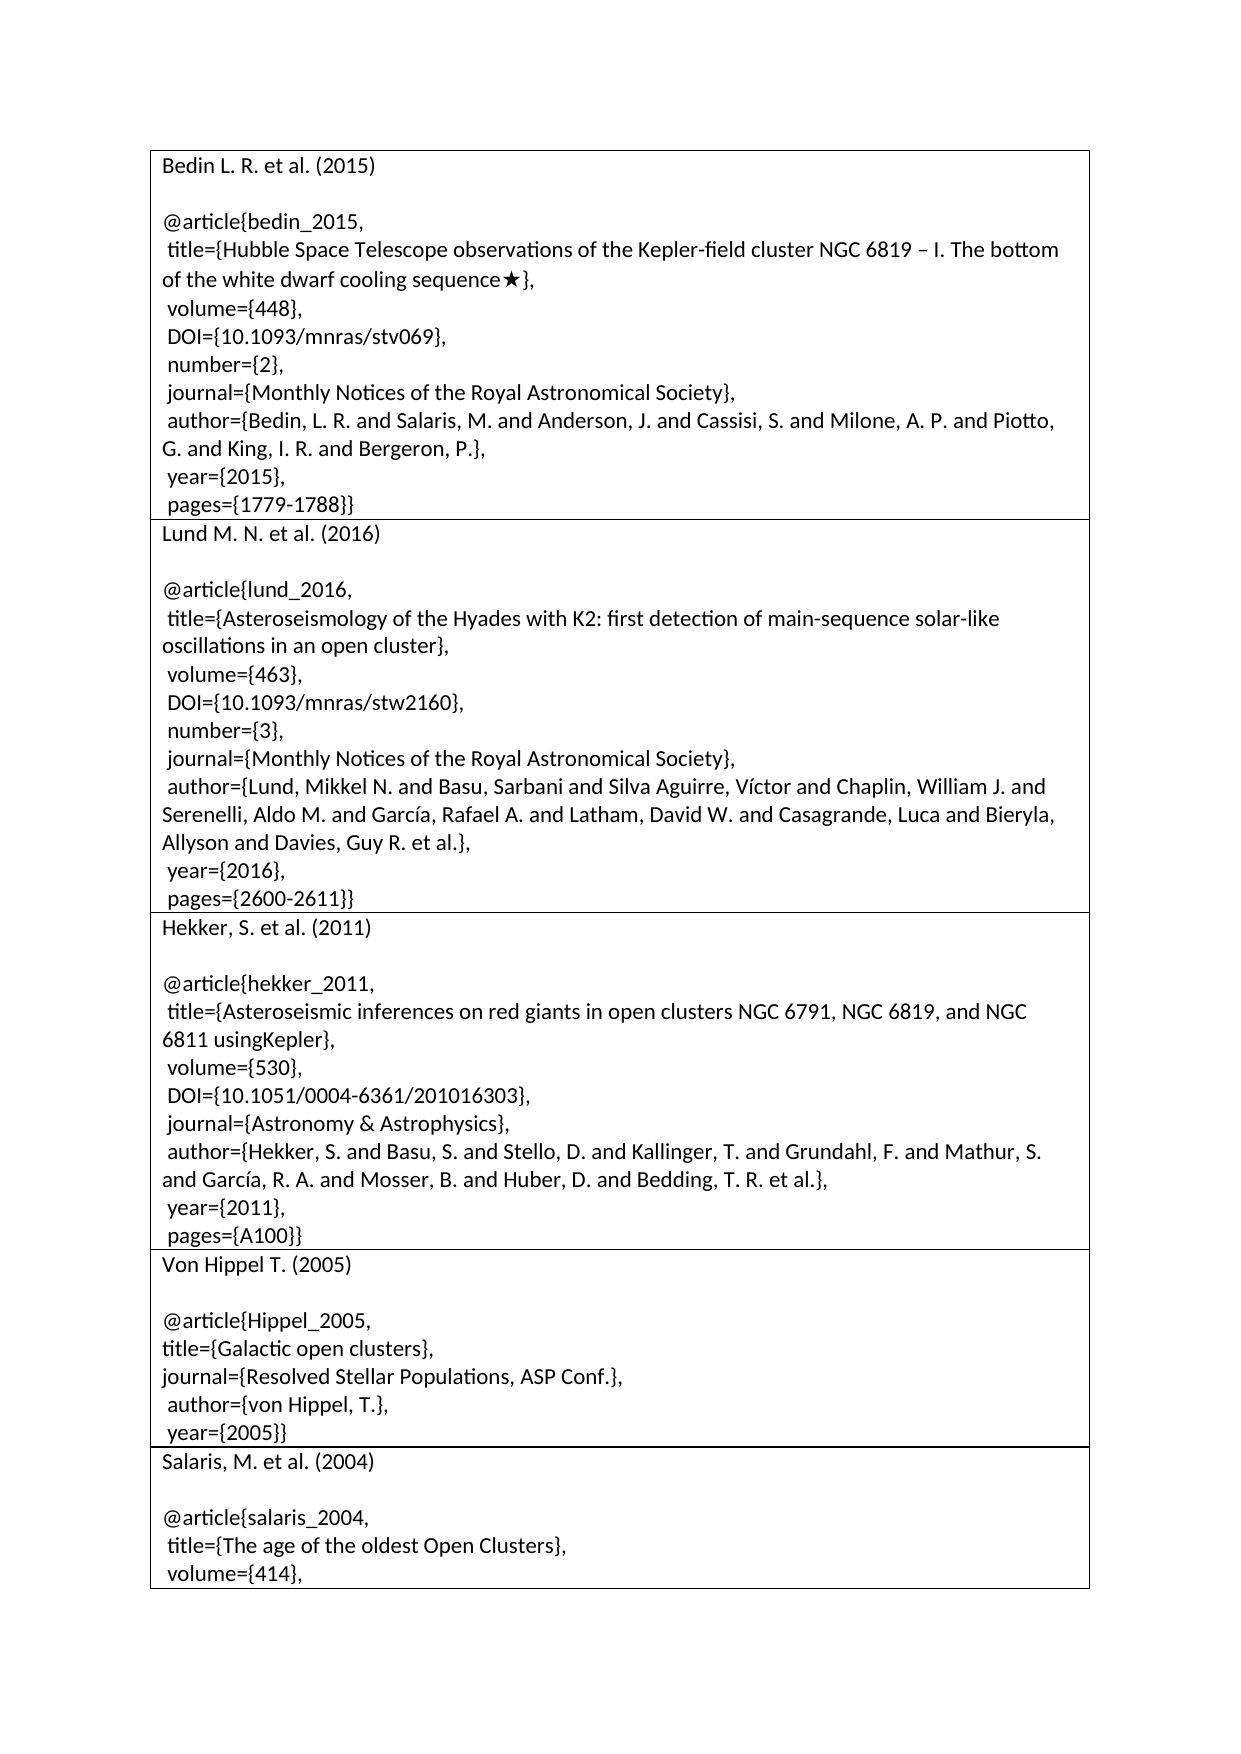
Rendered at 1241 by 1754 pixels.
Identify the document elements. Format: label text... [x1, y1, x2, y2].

table_cell Bedin L. R. et al. (2015) @article{bedin_2015, title={Hubble Space Telescope observations of the Kepler-field cluster NGC 6819 – I. The bottom of the white dwarf cooling sequence★}, volume={448}, DOI={10.1093/mnras/stv069}, number={2}, journal={Monthly Notices of the Royal Astronomical Society}, author={Bedin, L. R. and Salaris, M. and Anderson, J. and Cassisi, S. and Milone, A. P. and Piotto, G. and King, I. R. and Bergeron, P.}, year={2015}, pages={1779-1788}} [151, 151, 1089, 518]
table_cell Lund M. N. et al. (2016) @article{lund_2016, title={Asteroseismology of the Hyades with K2: first detection of main-sequence solar-like oscillations in an open cluster}, volume={463}, DOI={10.1093/mnras/stw2160}, number={3}, journal={Monthly Notices of the Royal Astronomical Society}, author={Lund, Mikkel N. and Basu, Sarbani and Silva Aguirre, Víctor and Chaplin, William J. and Serenelli, Aldo M. and García, Rafael A. and Latham, David W. and Casagrande, Luca and Bieryla, Allyson and Davies, Guy R. et al.}, year={2016}, pages={2600-2611}} [151, 520, 1089, 912]
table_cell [151, 1448, 1089, 1587]
table_cell Hekker, S. et al. (2011) @article{hekker_2011, title={Asteroseismic inferences on red giants in open clusters NGC 6791, NGC 6819, and NGC 6811 usingKepler}, volume={530}, DOI={10.1051/0004-6361/201016303}, journal={Astronomy & Astrophysics}, author={Hekker, S. and Basu, S. and Stello, D. and Kallinger, T. and Grundahl, F. and Mathur, S. and García, R. A. and Mosser, B. and Huber, D. and Bedding, T. R. et al.}, year={2011}, pages={A100}} [151, 913, 1089, 1249]
table_cell Von Hippel T. (2005) @article{Hippel_2005, title={Galactic open clusters}, journal={Resolved Stellar Populations, ASP Conf.}, author={von Hippel, T.}, year={2005}} [151, 1250, 1089, 1446]
